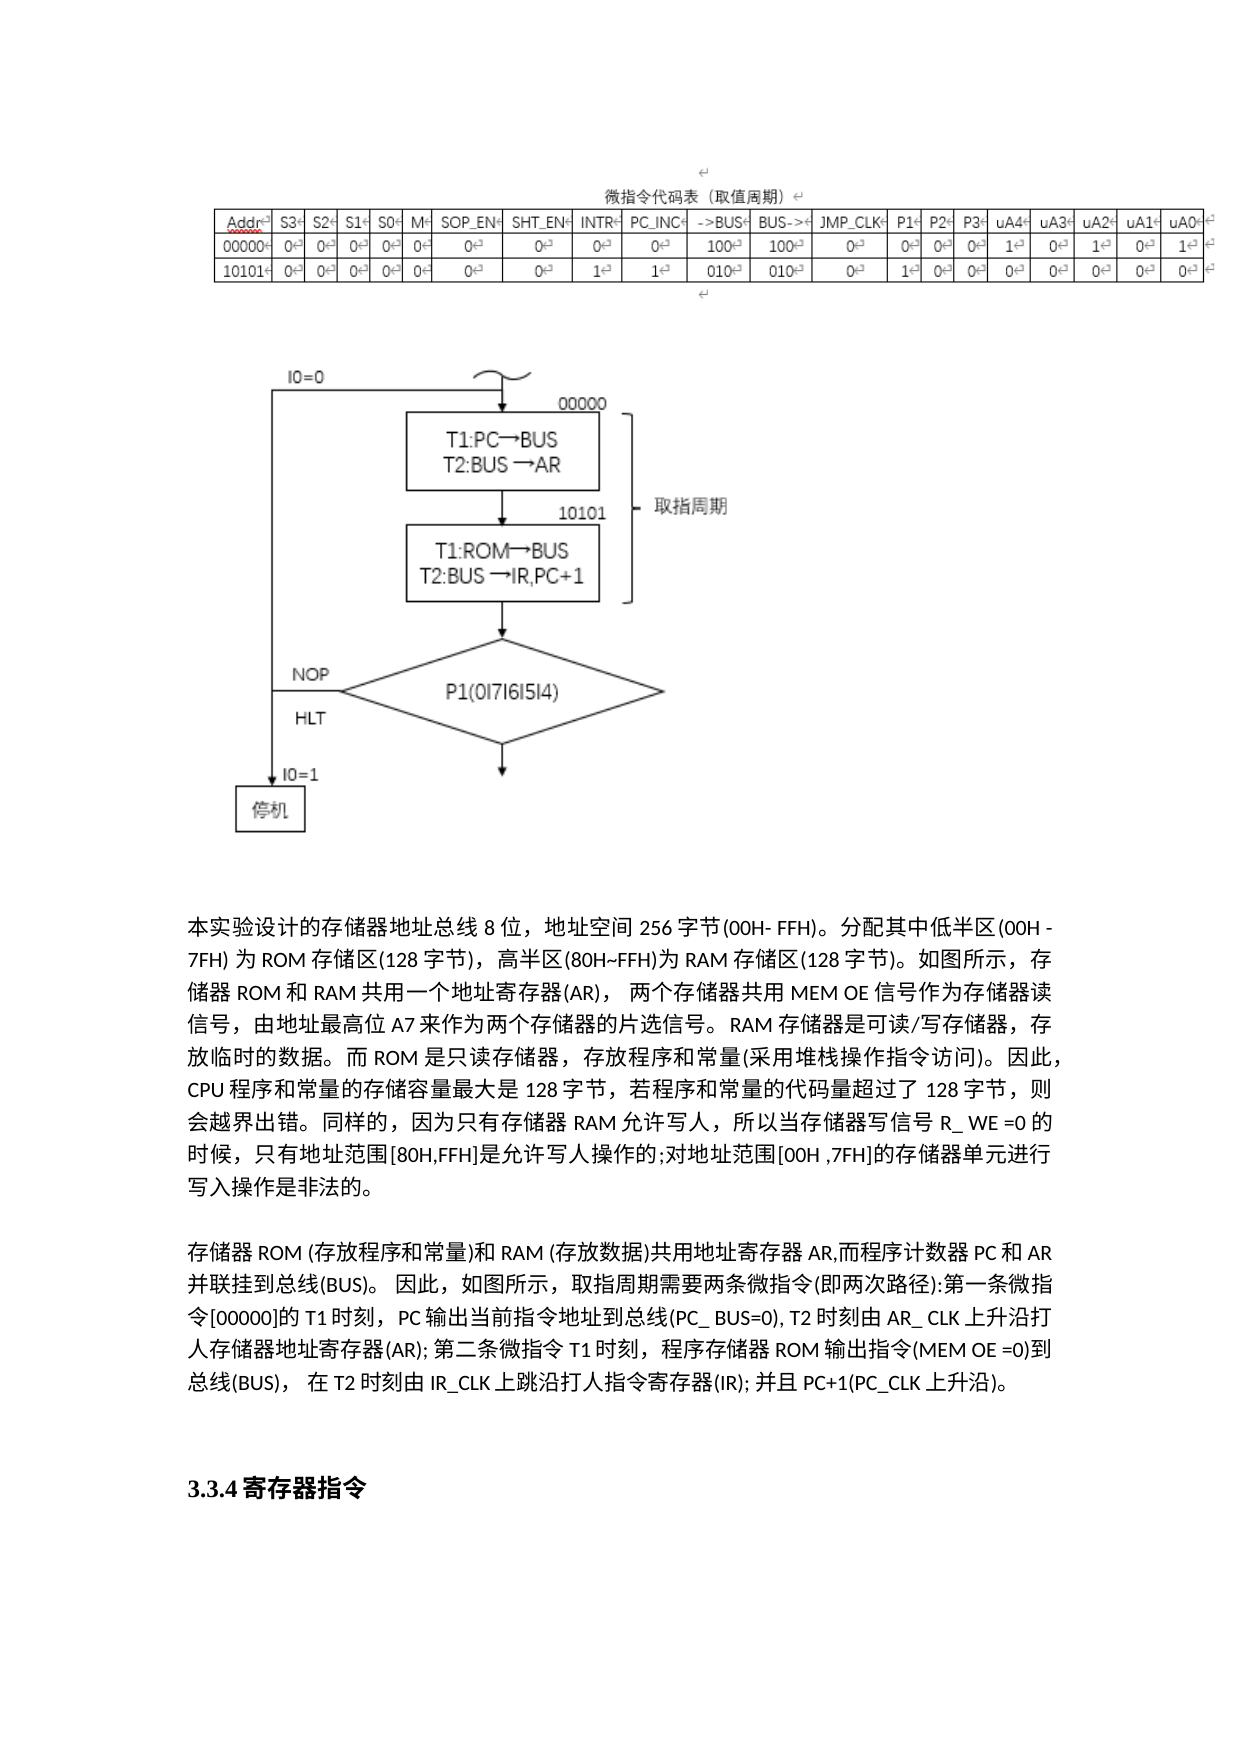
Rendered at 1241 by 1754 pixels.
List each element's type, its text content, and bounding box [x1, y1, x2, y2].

subtitle 3.3.4寄存器指令 [187, 1454, 1053, 1519]
text 存储器ROM (存放程序和常量)和RAM (存放数据)共用地址寄存器AR,而程序计数器PC和AR并联挂到总线(BUS)。 因此，如图所示，取指周期需要两条微指令(即两次路径):第一条微指令[00000]的T1时刻，PC输出当前指令地址到总线(PC_ BUS=0), T2时刻由AR_ CLK上升沿打人存储器地址寄存器(AR); 第二条微指令T1时刻，程序存储器ROM输出指令(MEM OE =0)到总线(BUS)， 在T2时刻由IR_CLK上跳沿打人指令寄存器(IR); 并且PC+1(PC_CLK上升沿)。 [187, 1234, 1053, 1397]
picture [187, 324, 774, 900]
text 本实验设计的存储器地址总线8位，地址空间256字节(00H- FFH)。分配其中低半区(00H -7FH) 为ROM存储区(128字节)，高半区(80H~FFH)为RAM存储区(128字节)。如图所示，存储器ROM和RAM共用一个地址寄存器(AR)， 两个存储器共用MEM OE信号作为存储器读信号，由地址最高位A7来作为两个存储器的片选信号。RAM 存储器是可读/写存储器，存放临时的数据。而ROM是只读存储器，存放程序和常量(采用堆栈操作指令访问)。因此，CPU程序和常量的存储容量最大是128字节，若程序和常量的代码量超过了128字节，则会越界出错。同样的，因为只有存储器RAM允许写人，所以当存储器写信号R_ WE =0的时候，只有地址范围[80H,FFH]是允许写人操作的;对地址范围[00H ,7FH]的存储器单元进行写入操作是非法的。 [187, 909, 1053, 1202]
picture [187, 162, 1230, 311]
